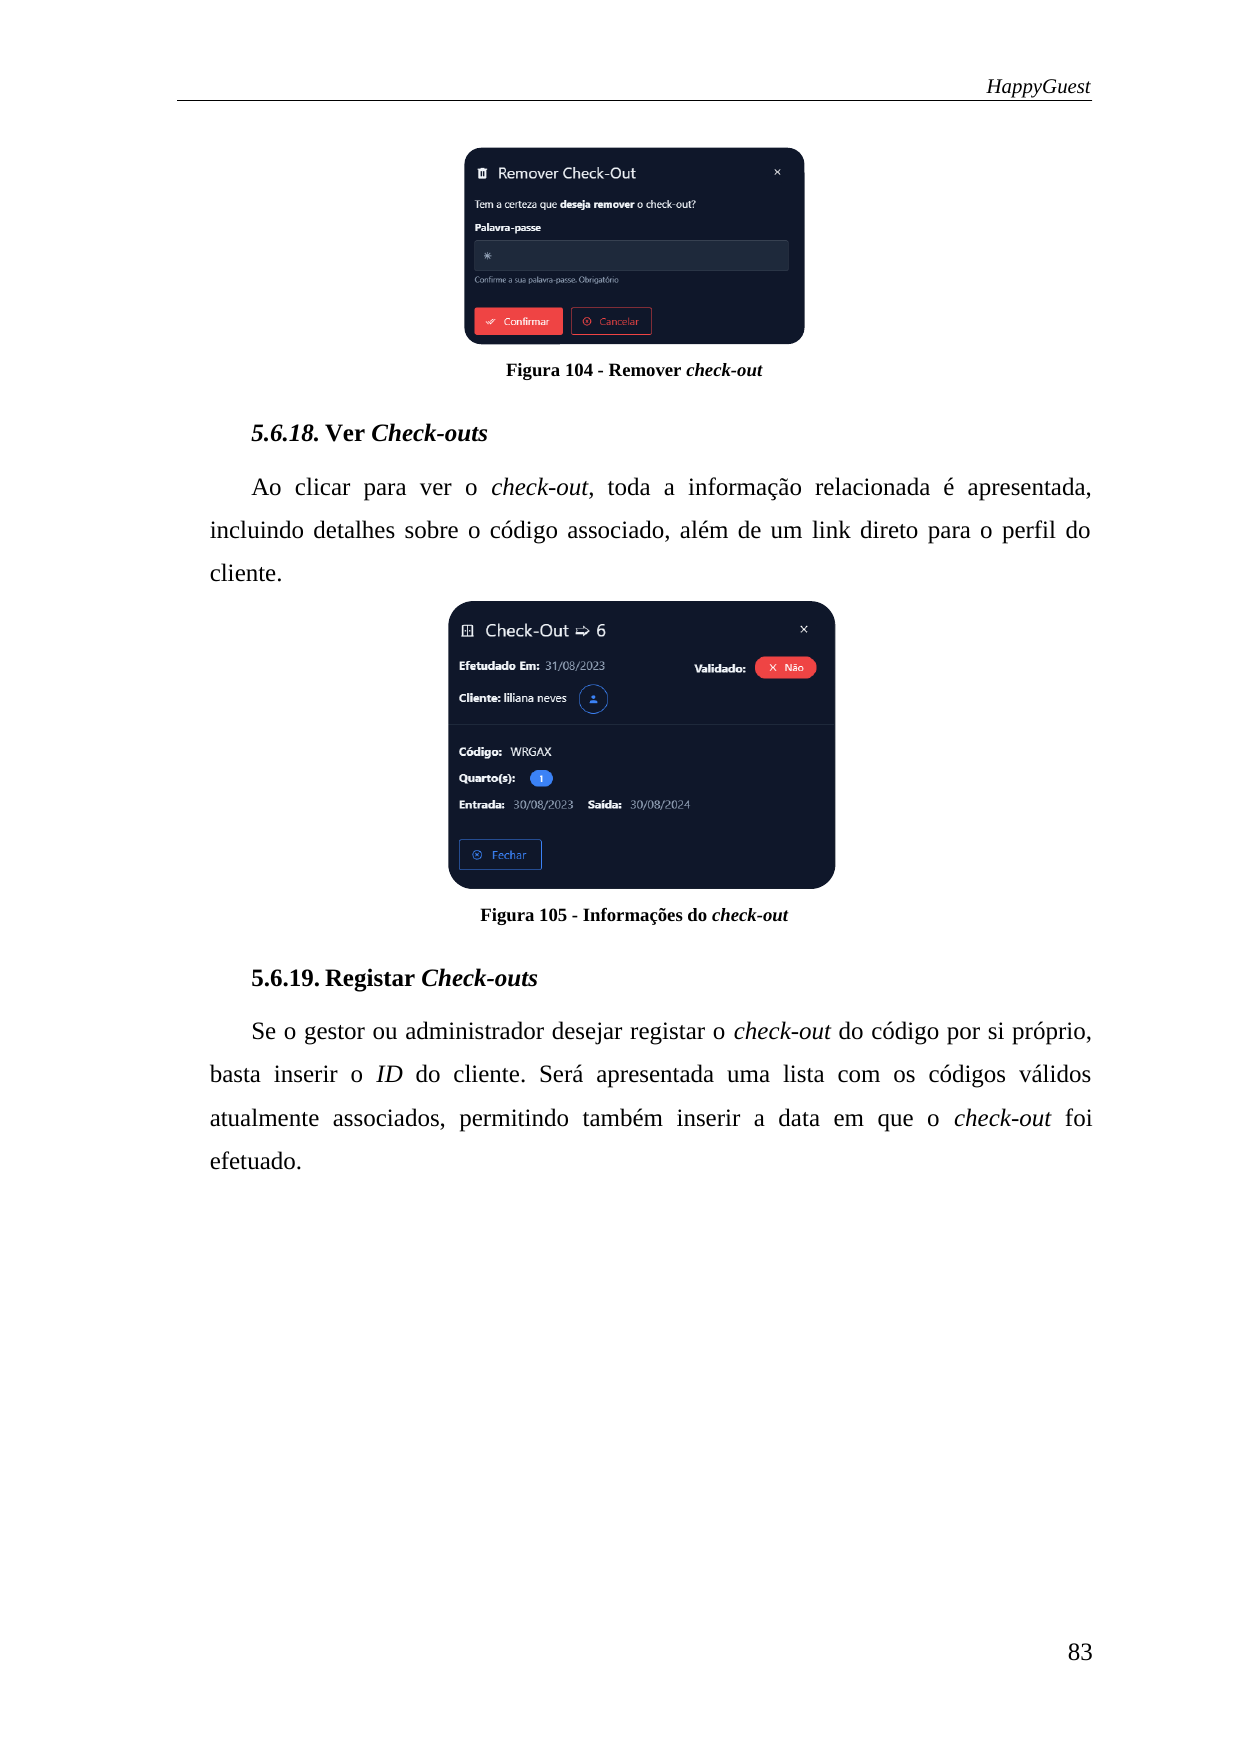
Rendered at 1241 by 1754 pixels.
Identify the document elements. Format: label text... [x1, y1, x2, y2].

subtitle Ver Check-outs [251, 418, 1092, 447]
text Se o gestor ou administrador desejar registar o check-out do código por si próprio, basta inserir o ID do cliente. Será apresentada uma lista com os códigos válidos atualmente associados, permitindo também inserir a data em que o check-out foi efetuado. [209, 1016, 1092, 1174]
picture [464, 147, 805, 345]
subtitle Registar Check-outs [251, 963, 1092, 991]
text Ao clicar para ver o check-out, toda a informação relacionada é apresentada, incluindo detalhes sobre o código associado, além de um link direto para o perfil do cliente. [209, 472, 1092, 587]
picture [448, 601, 836, 889]
